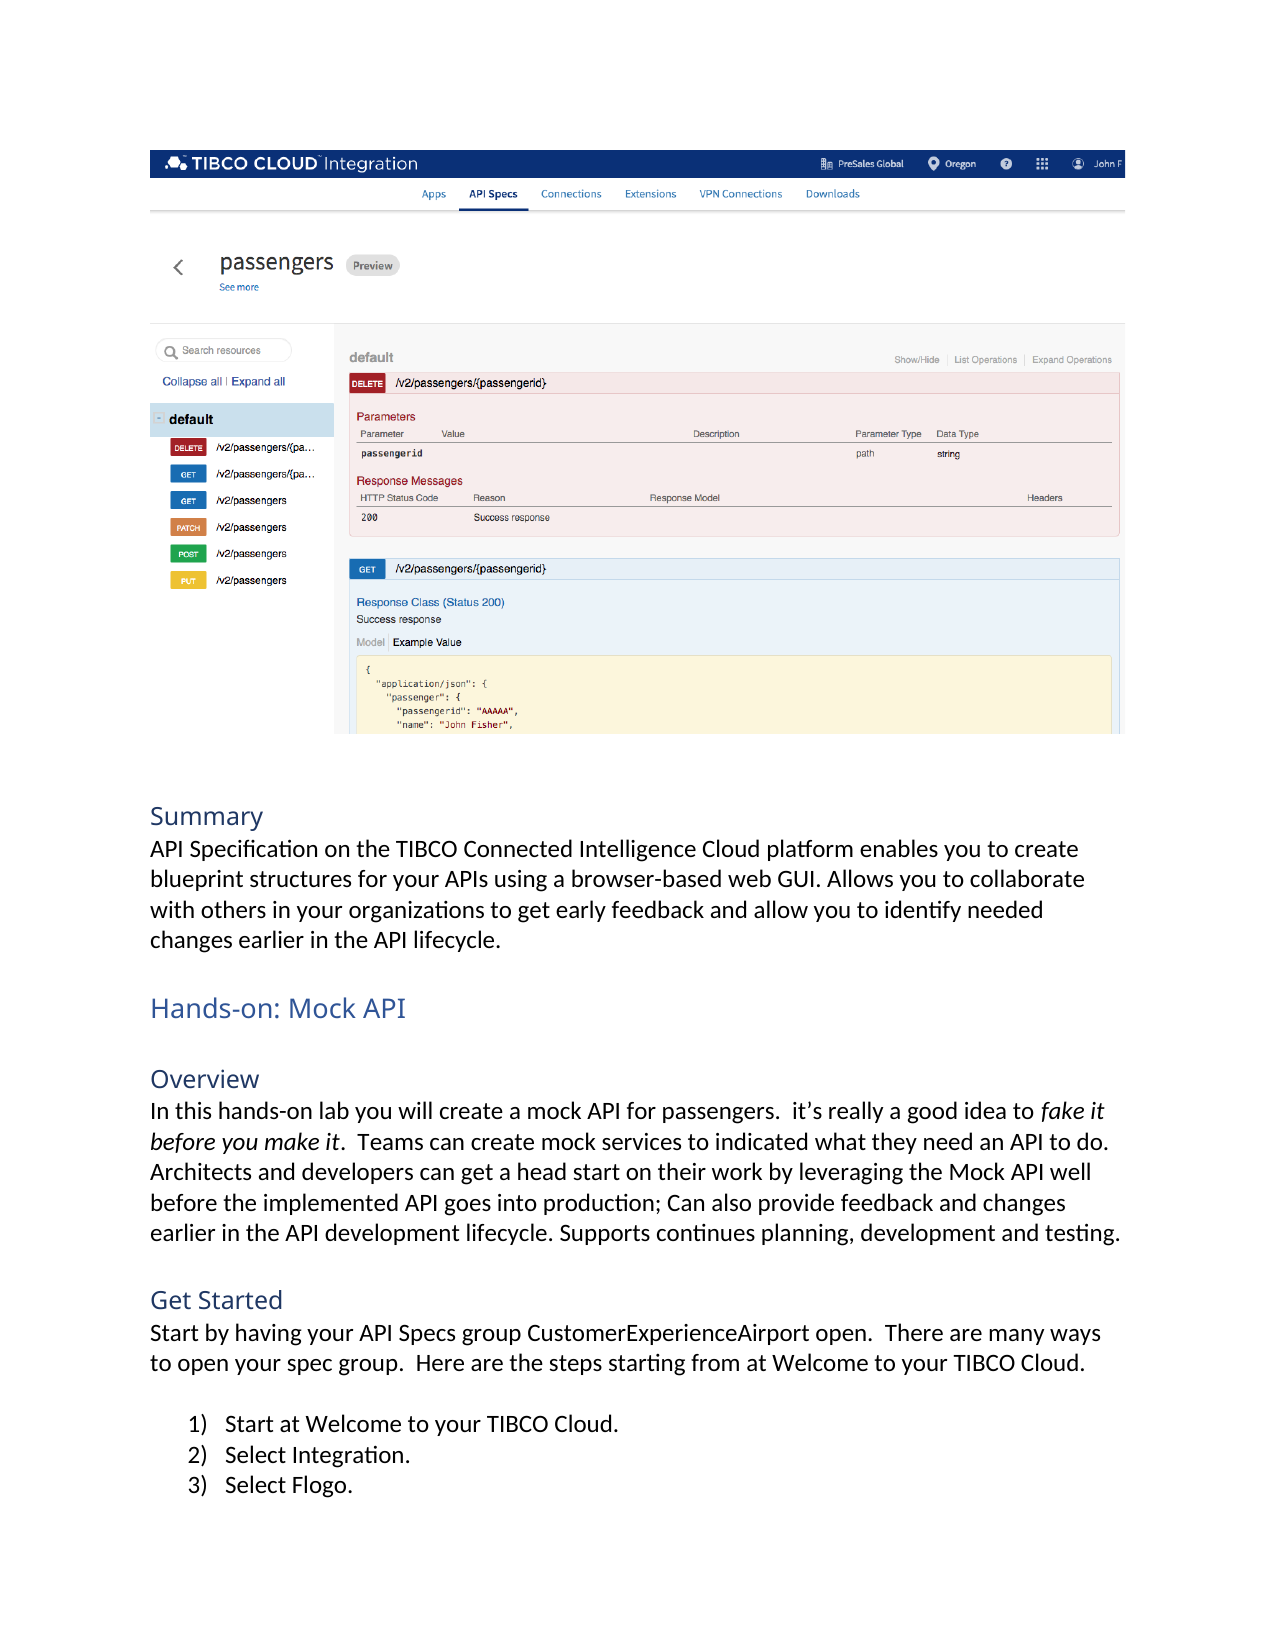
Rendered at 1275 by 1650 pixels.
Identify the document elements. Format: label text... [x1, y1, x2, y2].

subtitle Overview [150, 1061, 1125, 1095]
subtitle Summary [150, 799, 1125, 833]
text API Specification on the TIBCO Connected Intelligence Cloud platform enables you to create blueprint structures for your APIs using a browser-based web GUI. Allows you to collaborate with others in your organizations to get early feedback and allow you to identify needed changes earlier in the API lifecycle. [150, 833, 1125, 955]
list Select Integration. [187, 1439, 1125, 1469]
list Select Flogo. [187, 1469, 1125, 1500]
list Start at Welcome to your TIBCO Cloud. [187, 1408, 1125, 1439]
subtitle Get Started [150, 1283, 1125, 1317]
text In this hands-on lab you will create a mock API for passengers. it’s really a good idea to fake it before you make it. Teams can create mock services to indicated what they need an API to do. Architects and developers can get a head start on their work by leveraging the Mock API well before the implemented API goes into production; Can also provide feedback and changes earlier in the API development lifecycle. Supports continues planning, development and testing. [150, 1095, 1125, 1248]
picture [150, 150, 1125, 734]
subtitle Hands-on: Mock API [150, 990, 1125, 1027]
text Start by having your API Specs group CustomerExperienceAirport open. There are many ways to open your spec group. Here are the steps starting from at Welcome to your TIBCO Cloud. [150, 1317, 1125, 1378]
